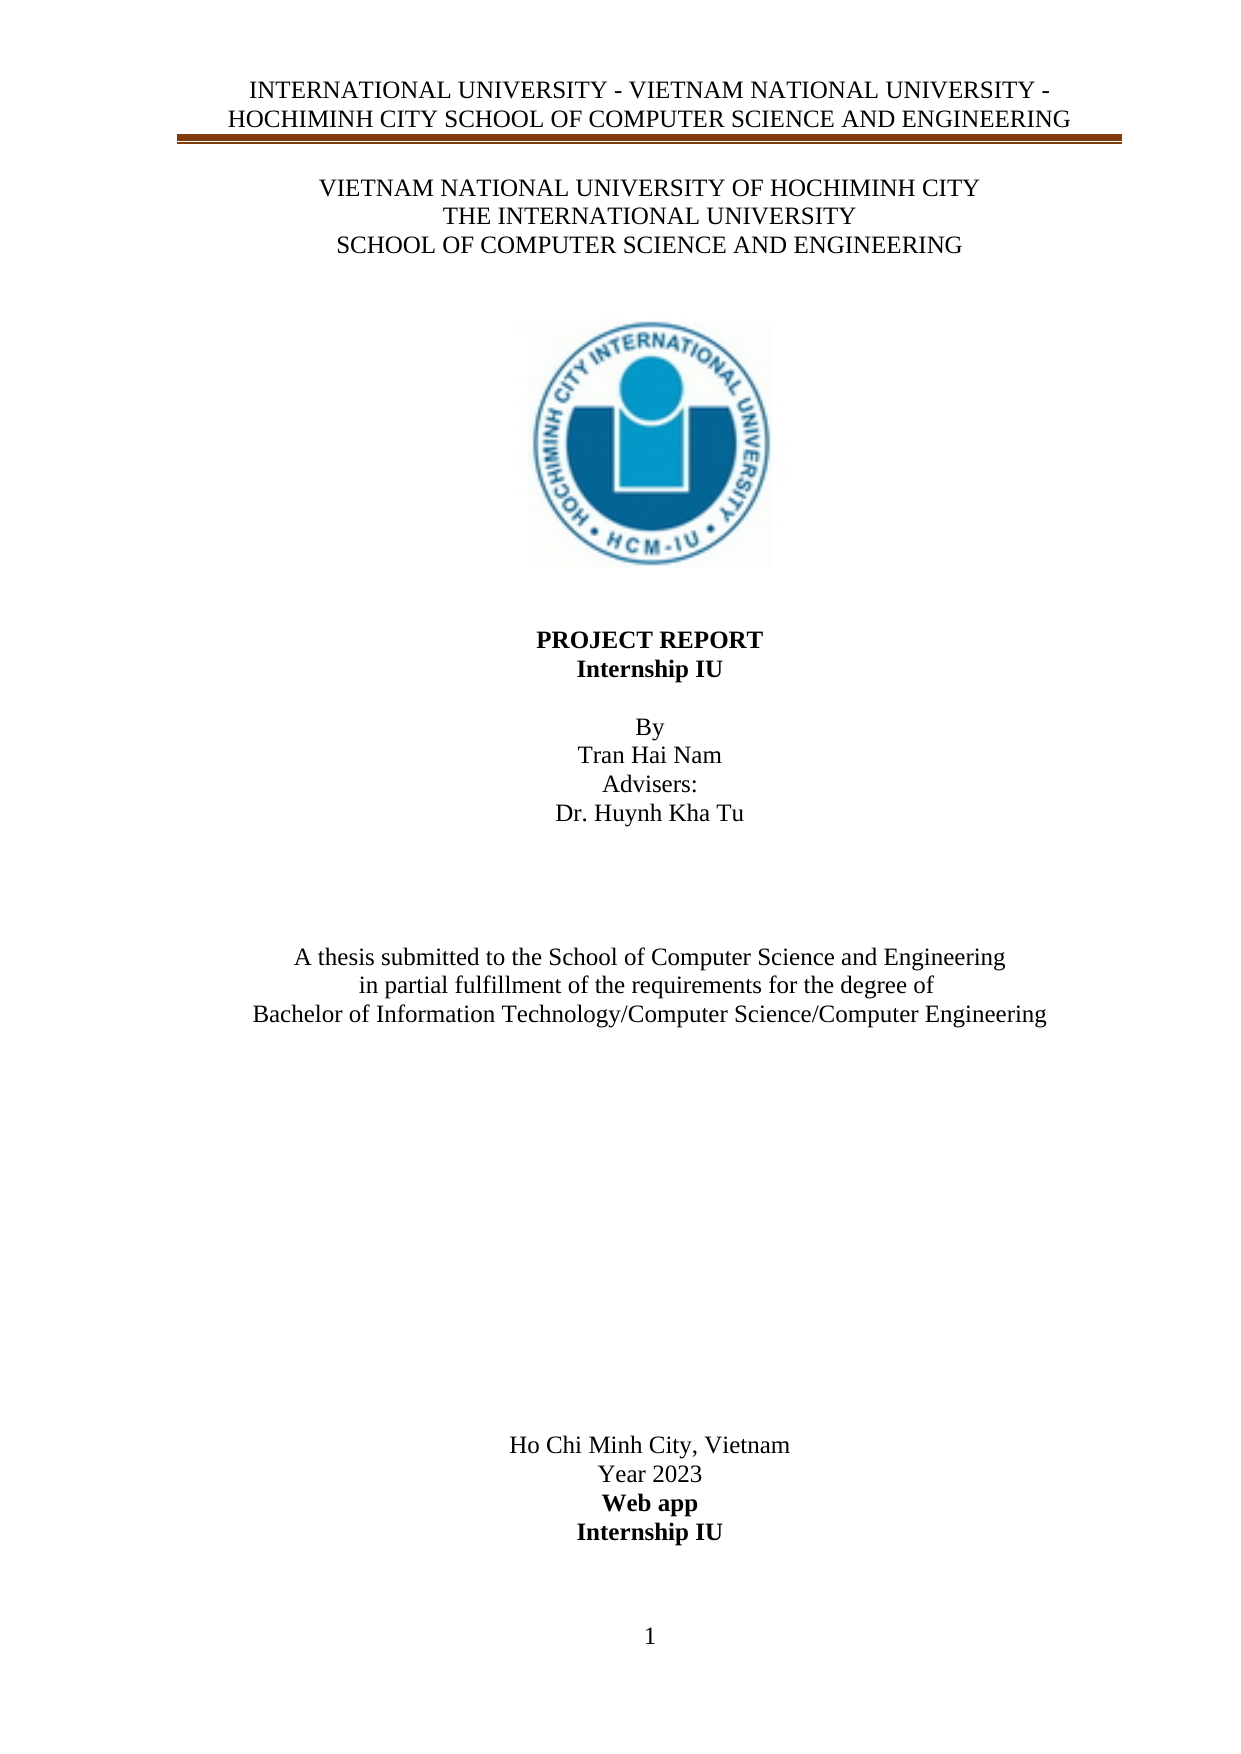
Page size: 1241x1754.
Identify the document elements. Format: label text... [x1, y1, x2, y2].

text PROJECT REPORT [177, 626, 1122, 654]
text Advisers: [177, 769, 1122, 798]
text Ho Chi Minh City, Vietnam Year 2023 [177, 1431, 1122, 1488]
text Web app [177, 1488, 1122, 1517]
text Tran Hai Nam [177, 741, 1122, 769]
text Internship IU [177, 654, 1122, 683]
text Internship IU [177, 1517, 1122, 1546]
text By [177, 712, 1122, 741]
text Dr. Huynh Kha Tu [177, 798, 1122, 827]
text in partial fulfillment of the requirements for the degree of Bachelor of Information Technology/Computer Science/Computer Engineering [177, 971, 1122, 1028]
text VIETNAM NATIONAL UNIVERSITY OF HOCHIMINH CITY [177, 173, 1122, 201]
text A thesis submitted to the School of Computer Science and Engineering [177, 942, 1122, 971]
text SCHOOL OF COMPUTER SCIENCE AND ENGINEERING [177, 230, 1122, 259]
text THE INTERNATIONAL UNIVERSITY [177, 201, 1122, 230]
